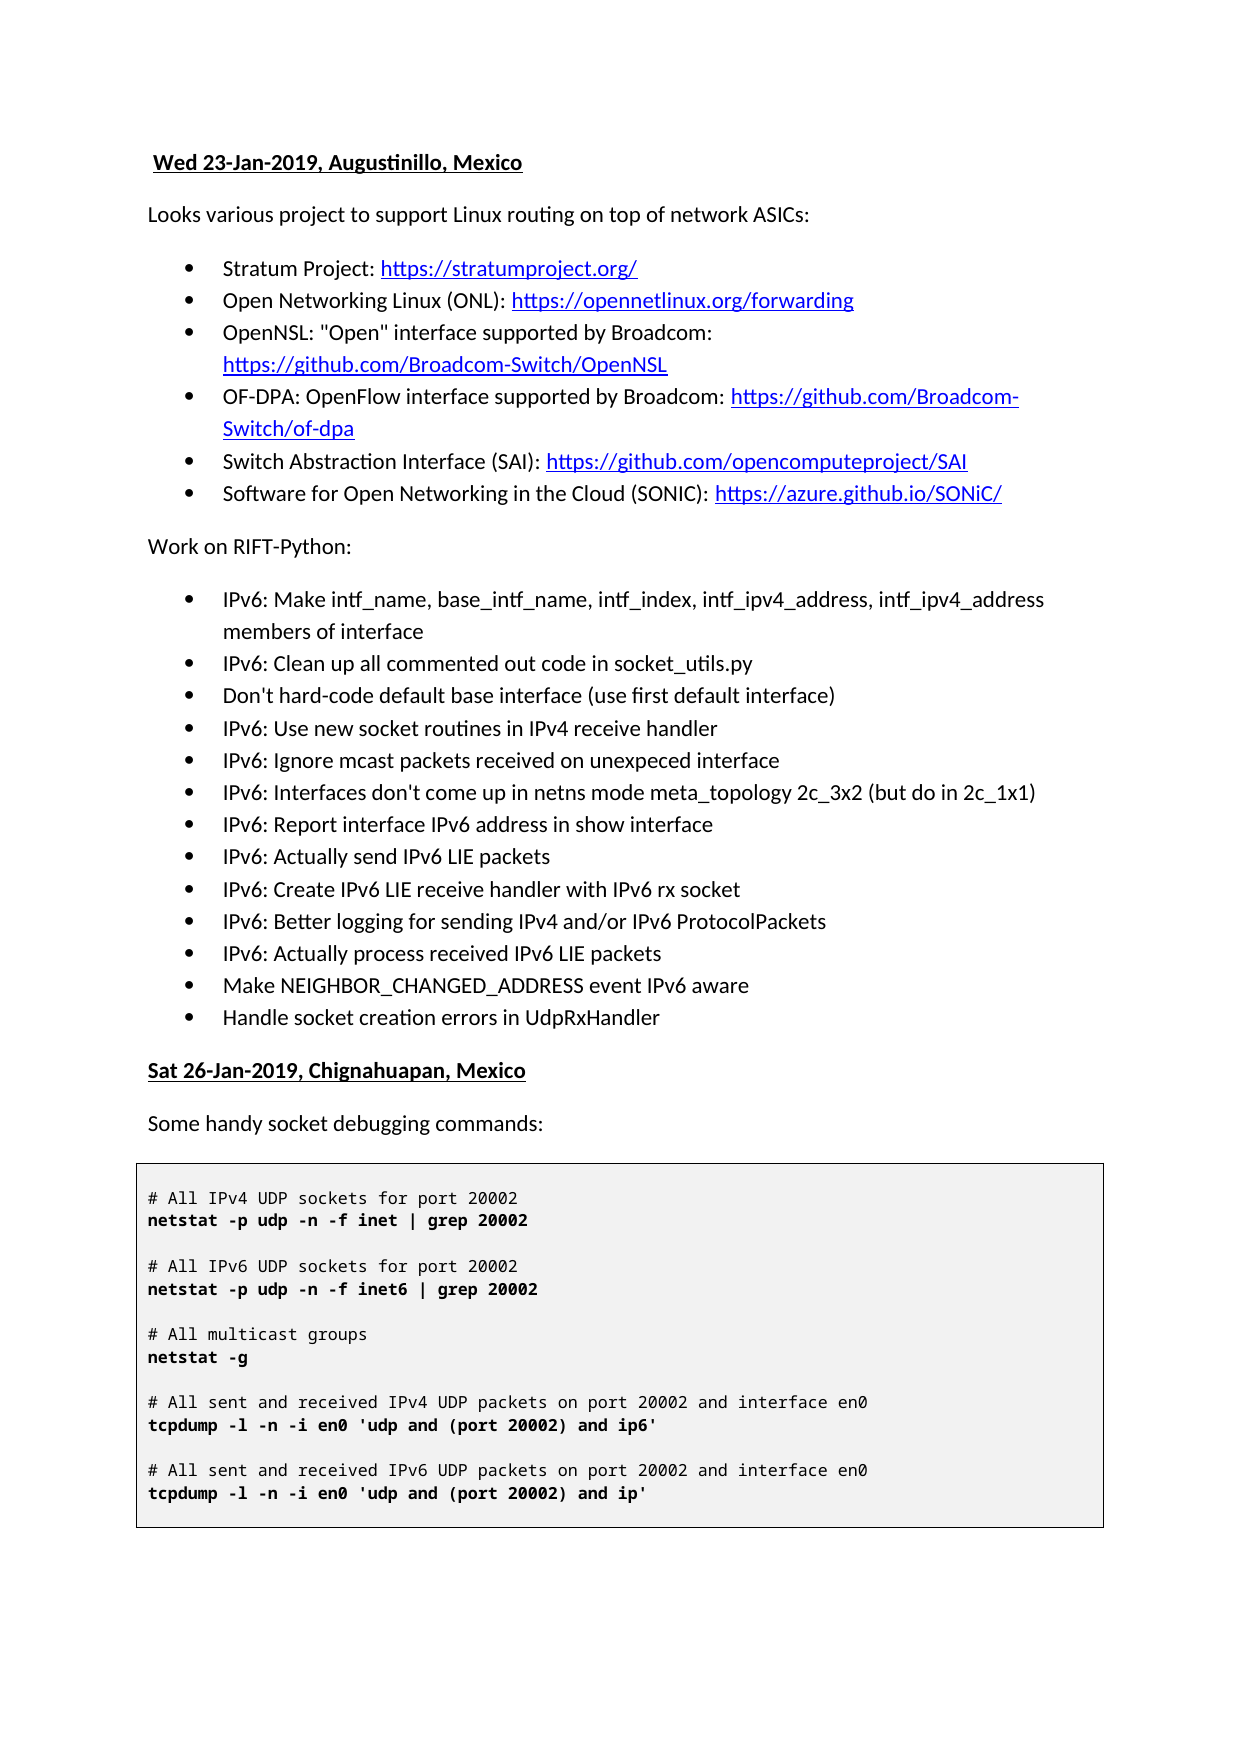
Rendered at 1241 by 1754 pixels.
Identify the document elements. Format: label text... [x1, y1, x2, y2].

list IPv6: Make intf_name, base_intf_name, intf_index, intf_ipv4_address, intf_ipv4_address members of interface [185, 585, 1093, 645]
list IPv6: Actually process received IPv6 LIE packets [185, 939, 1093, 967]
list IPv6: Actually send IPv6 LIE packets [185, 842, 1093, 871]
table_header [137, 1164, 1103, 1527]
list Make NEIGHBOR_CHANGED_ADDRESS event IPv6 aware [185, 971, 1093, 999]
text Work on RIFT-Python: [148, 532, 1093, 560]
list Switch Abstraction Interface (SAI): https://github.com/opencomputeproject/SAI [185, 447, 1093, 475]
list IPv6: Use new socket routines in IPv4 receive handler [185, 714, 1093, 742]
list IPv6: Clean up all commented out code in socket_utils.py [185, 649, 1093, 677]
text Sat 26-Jan-2019, Chignahuapan, Mexico [148, 1056, 1093, 1084]
list IPv6: Create IPv6 LIE receive handler with IPv6 rx socket [185, 875, 1093, 903]
list IPv6: Better logging for sending IPv4 and/or IPv6 ProtocolPackets [185, 907, 1093, 935]
list IPv6: Ignore mcast packets received on unexpeced interface [185, 746, 1093, 774]
list Stratum Project: https://stratumproject.org/ [185, 254, 1093, 282]
list IPv6: Interfaces don't come up in netns mode meta_topology 2c_3x2 (but do in 2c_1x1) [185, 778, 1093, 806]
text Some handy socket debugging commands: [148, 1109, 1093, 1137]
list Handle socket creation errors in UdpRxHandler [185, 1003, 1093, 1031]
text Wed 23-Jan-2019, Augustinillo, Mexico [148, 148, 1093, 176]
list Software for Open Networking in the Cloud (SONIC): https://azure.github.io/SONiC/ [185, 479, 1093, 507]
list OpenNSL: "Open" interface supported by Broadcom: https://github.com/Broadcom-Switch/OpenNSL [185, 318, 1093, 378]
list Don't hard-code default base interface (use first default interface) [185, 682, 1093, 709]
text Looks various project to support Linux routing on top of network ASICs: [148, 201, 1093, 229]
list IPv6: Report interface IPv6 address in show interface [185, 810, 1093, 838]
list Open Networking Linux (ONL): https://opennetlinux.org/forwarding [185, 286, 1093, 314]
list OF-DPA: OpenFlow interface supported by Broadcom: https://github.com/Broadcom-Switch/of-dpa [185, 382, 1093, 443]
